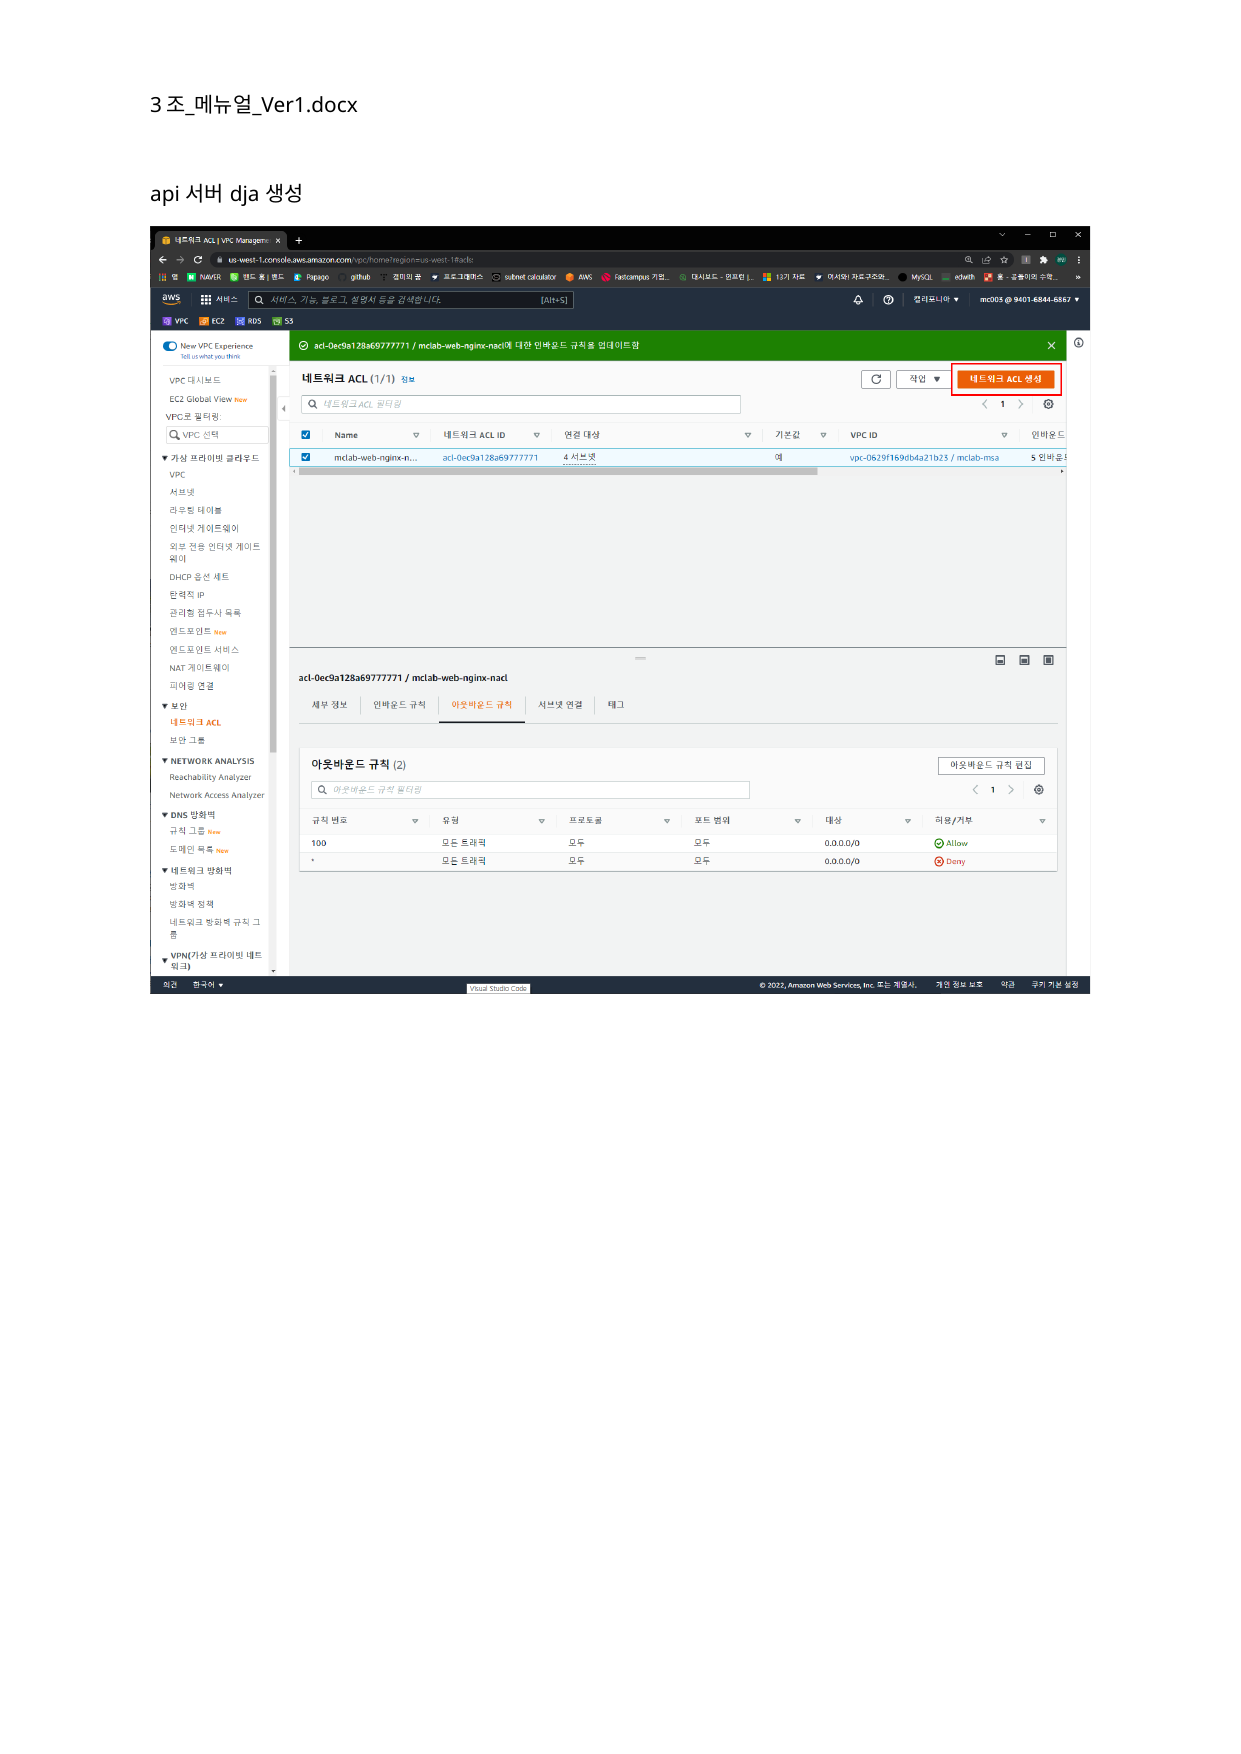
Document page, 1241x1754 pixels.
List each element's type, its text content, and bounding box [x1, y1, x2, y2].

picture [150, 226, 1091, 994]
text api 서버 dja 생성 [150, 177, 1090, 207]
